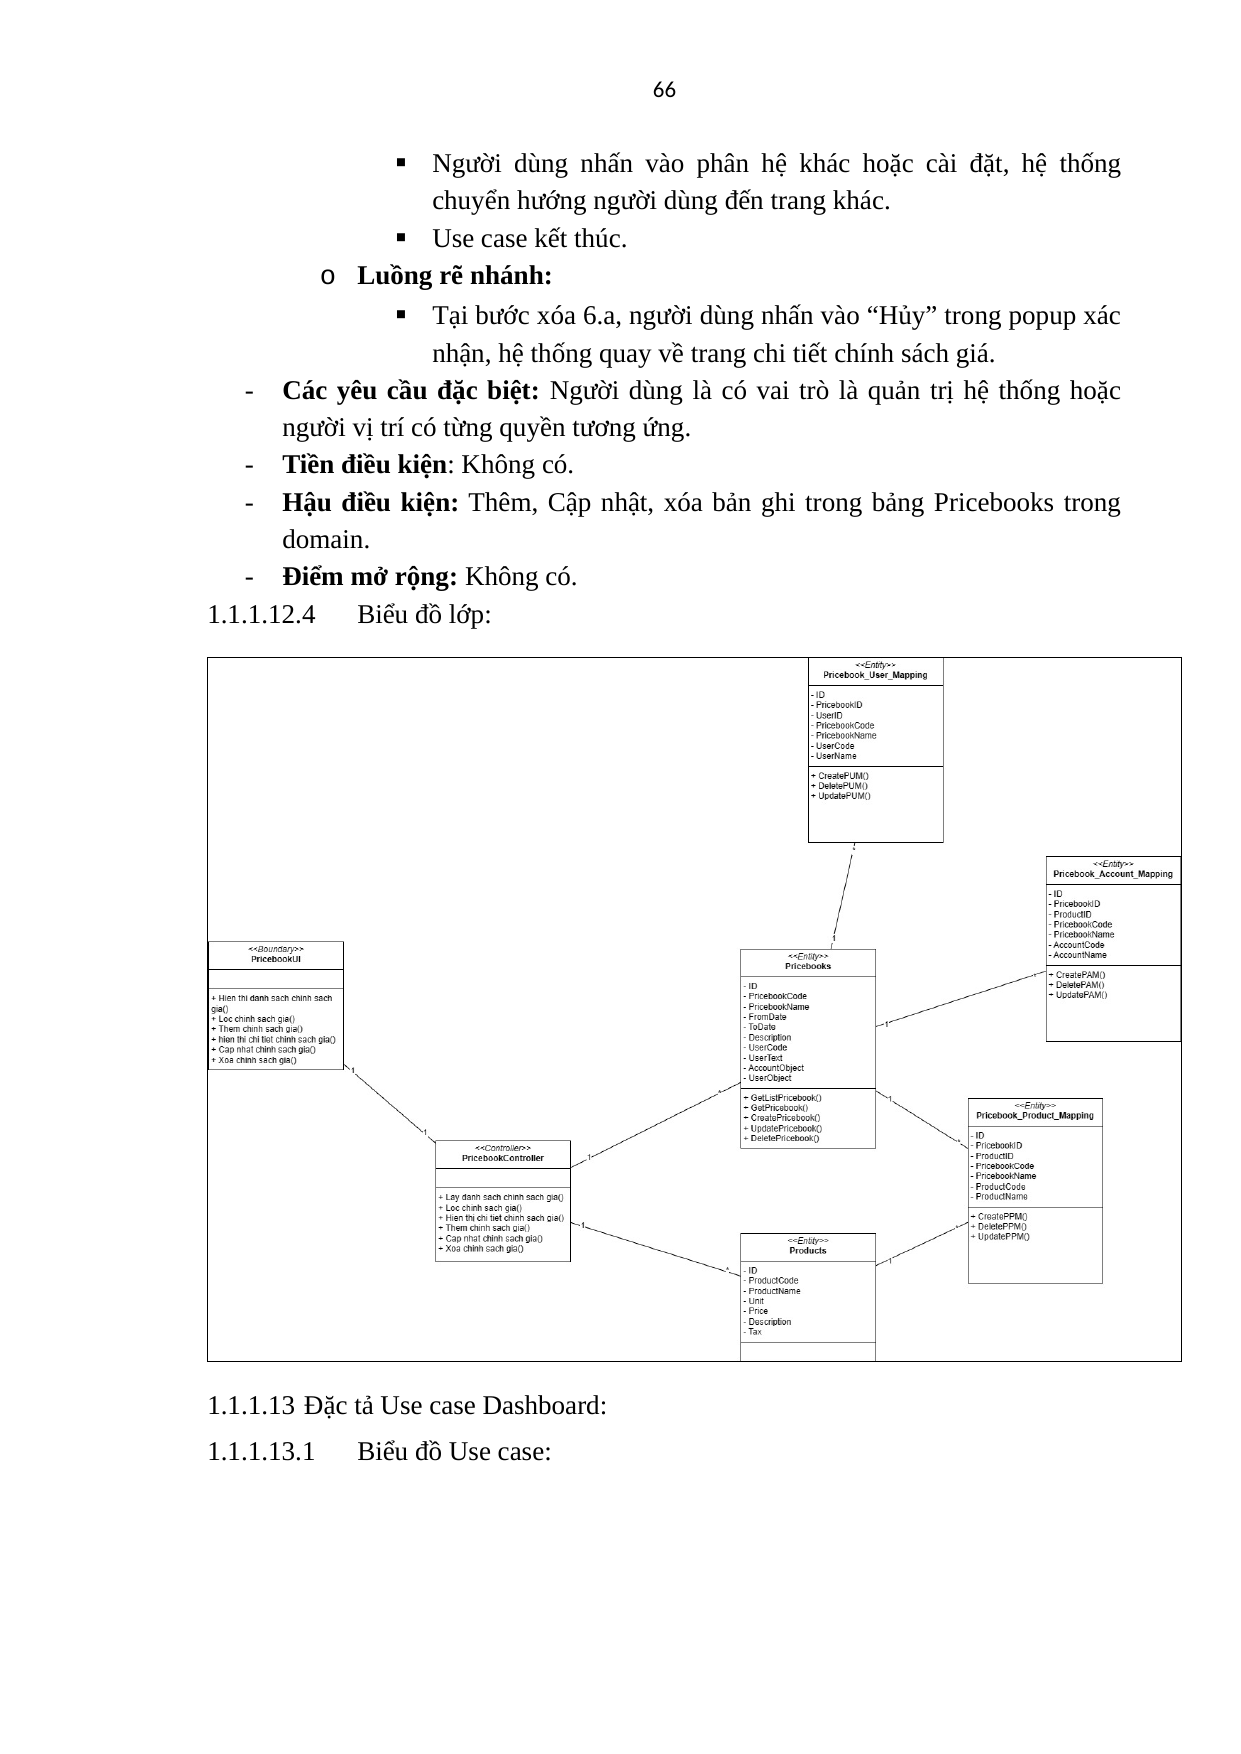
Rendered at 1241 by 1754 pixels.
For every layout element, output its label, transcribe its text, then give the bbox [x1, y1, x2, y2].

list Các yêu cầu đặc biệt: Người dùng là có vai trò là quản trị hệ thống hoặc người vị trí có từng quyền tương ứng. [244, 374, 1122, 442]
list Tại bước xóa 6.a, người dùng nhấn vào “Hủy” trong popup xác nhận, hệ thống quay về trang chi tiết chính sách giá. [394, 299, 1122, 368]
list Hậu điều kiện: Thêm, Cập nhật, xóa bản ghi trong bảng Pricebooks trong domain. [244, 486, 1122, 554]
list Luồng rẽ nhánh: [319, 259, 1122, 293]
list Biểu đồ lớp: [207, 598, 1122, 629]
list Use case kết thúc. [394, 222, 1122, 253]
list Tiền điều kiện: Không có. [244, 448, 1122, 480]
list Đặc tả Use case Dashboard: [207, 1389, 1122, 1420]
list Người dùng nhấn vào phân hệ khác hoặc cài đặt, hệ thống chuyển hướng người dùng đến trang khác. [394, 147, 1122, 216]
list Điểm mở rộng: Không có. [244, 560, 1122, 592]
list Biểu đồ Use case: [207, 1435, 1122, 1467]
picture [208, 658, 1181, 1361]
